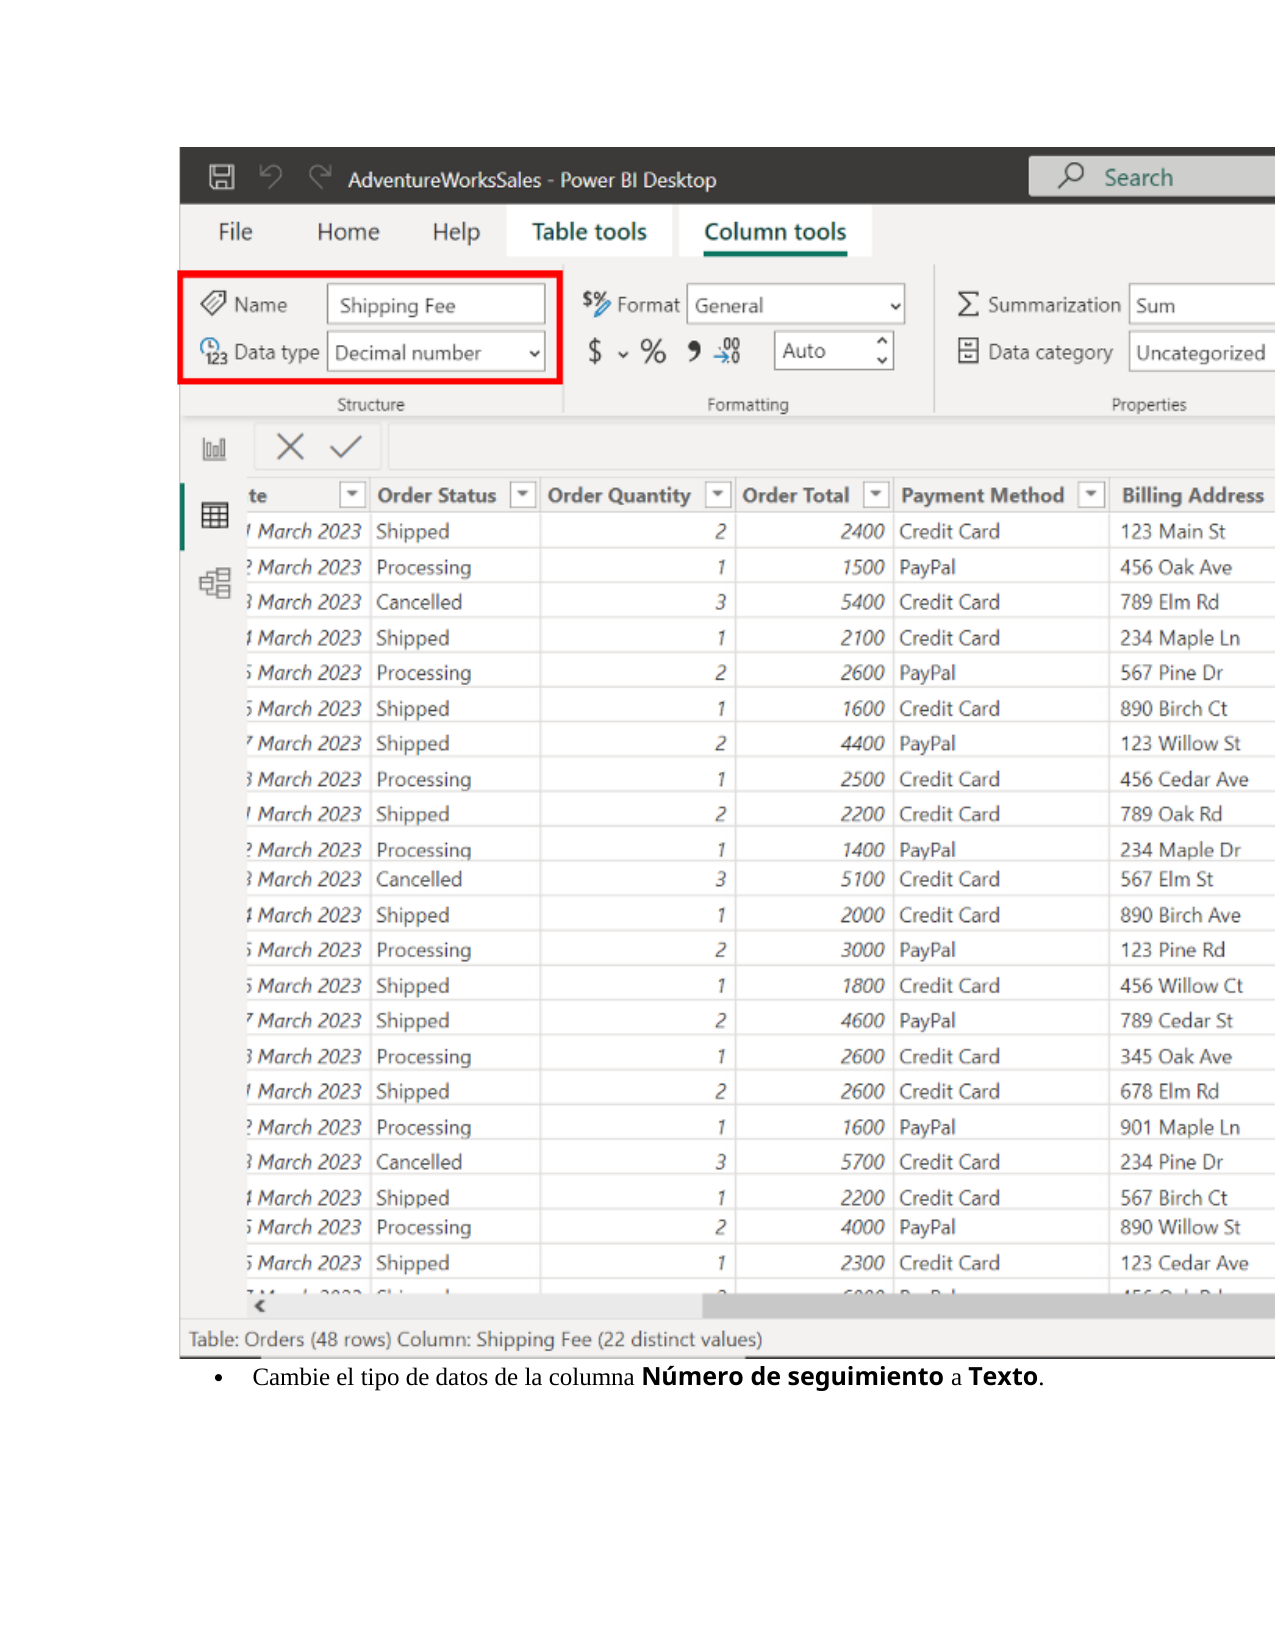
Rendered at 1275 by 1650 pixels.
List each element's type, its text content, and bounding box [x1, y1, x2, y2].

list Cambie el tipo de datos de la columna Número de seguimiento a Texto. [215, 1359, 1098, 1393]
picture [177, 147, 1275, 1359]
